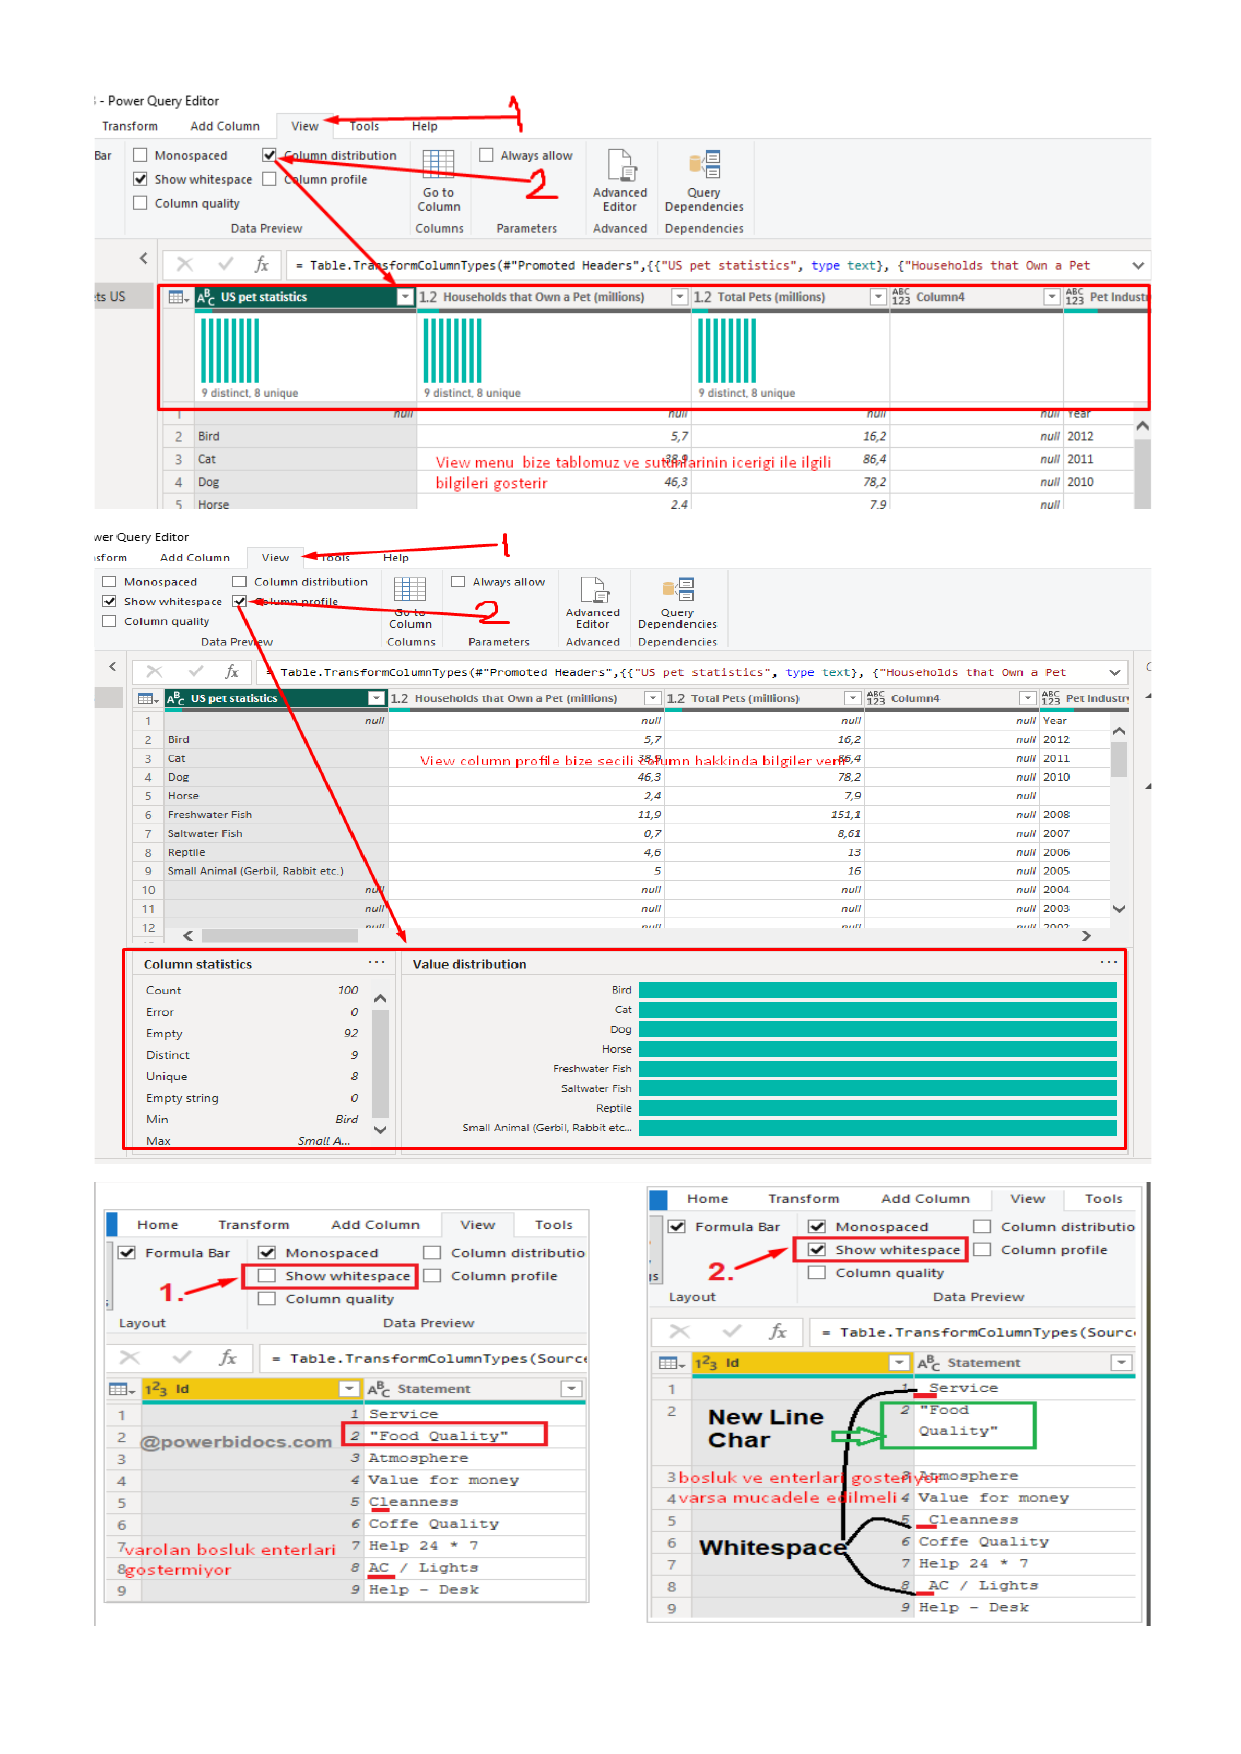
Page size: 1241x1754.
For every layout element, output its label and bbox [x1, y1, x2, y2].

picture [94, 527, 1152, 1164]
picture [94, 88, 1152, 509]
picture [94, 1182, 1151, 1626]
